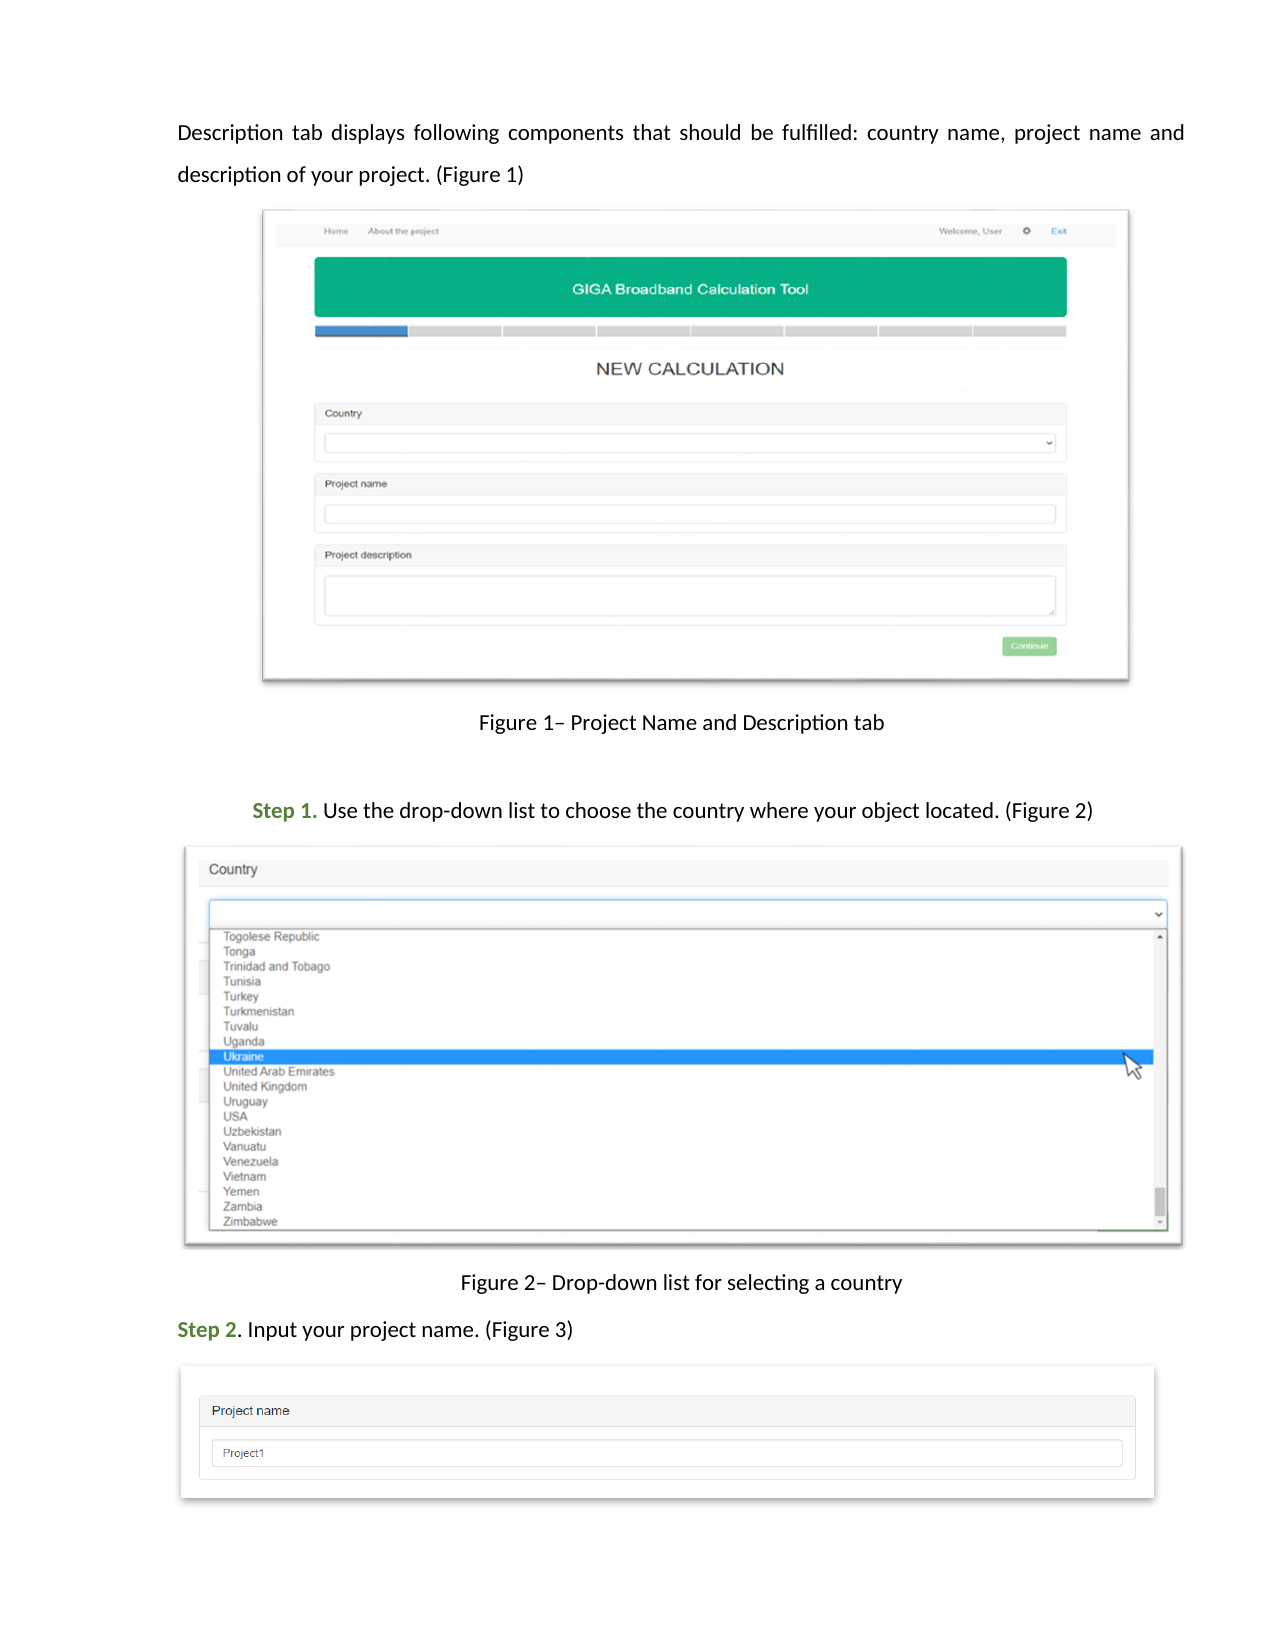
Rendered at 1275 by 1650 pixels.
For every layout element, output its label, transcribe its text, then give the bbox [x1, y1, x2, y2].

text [177, 118, 1186, 188]
text Figure 1– Project Name and Description tab [177, 708, 1186, 736]
picture [196, 1381, 1139, 1484]
picture [252, 202, 1138, 694]
text Figure 2– Drop-down list for selecting a country [177, 1268, 1186, 1296]
text Step 1. Use the drop-down list to choose the country where your object located. (Figure 2) [177, 797, 1186, 824]
text Step 2. Input your project name. (Figure 3) [177, 1315, 1186, 1343]
picture [177, 838, 1187, 1250]
